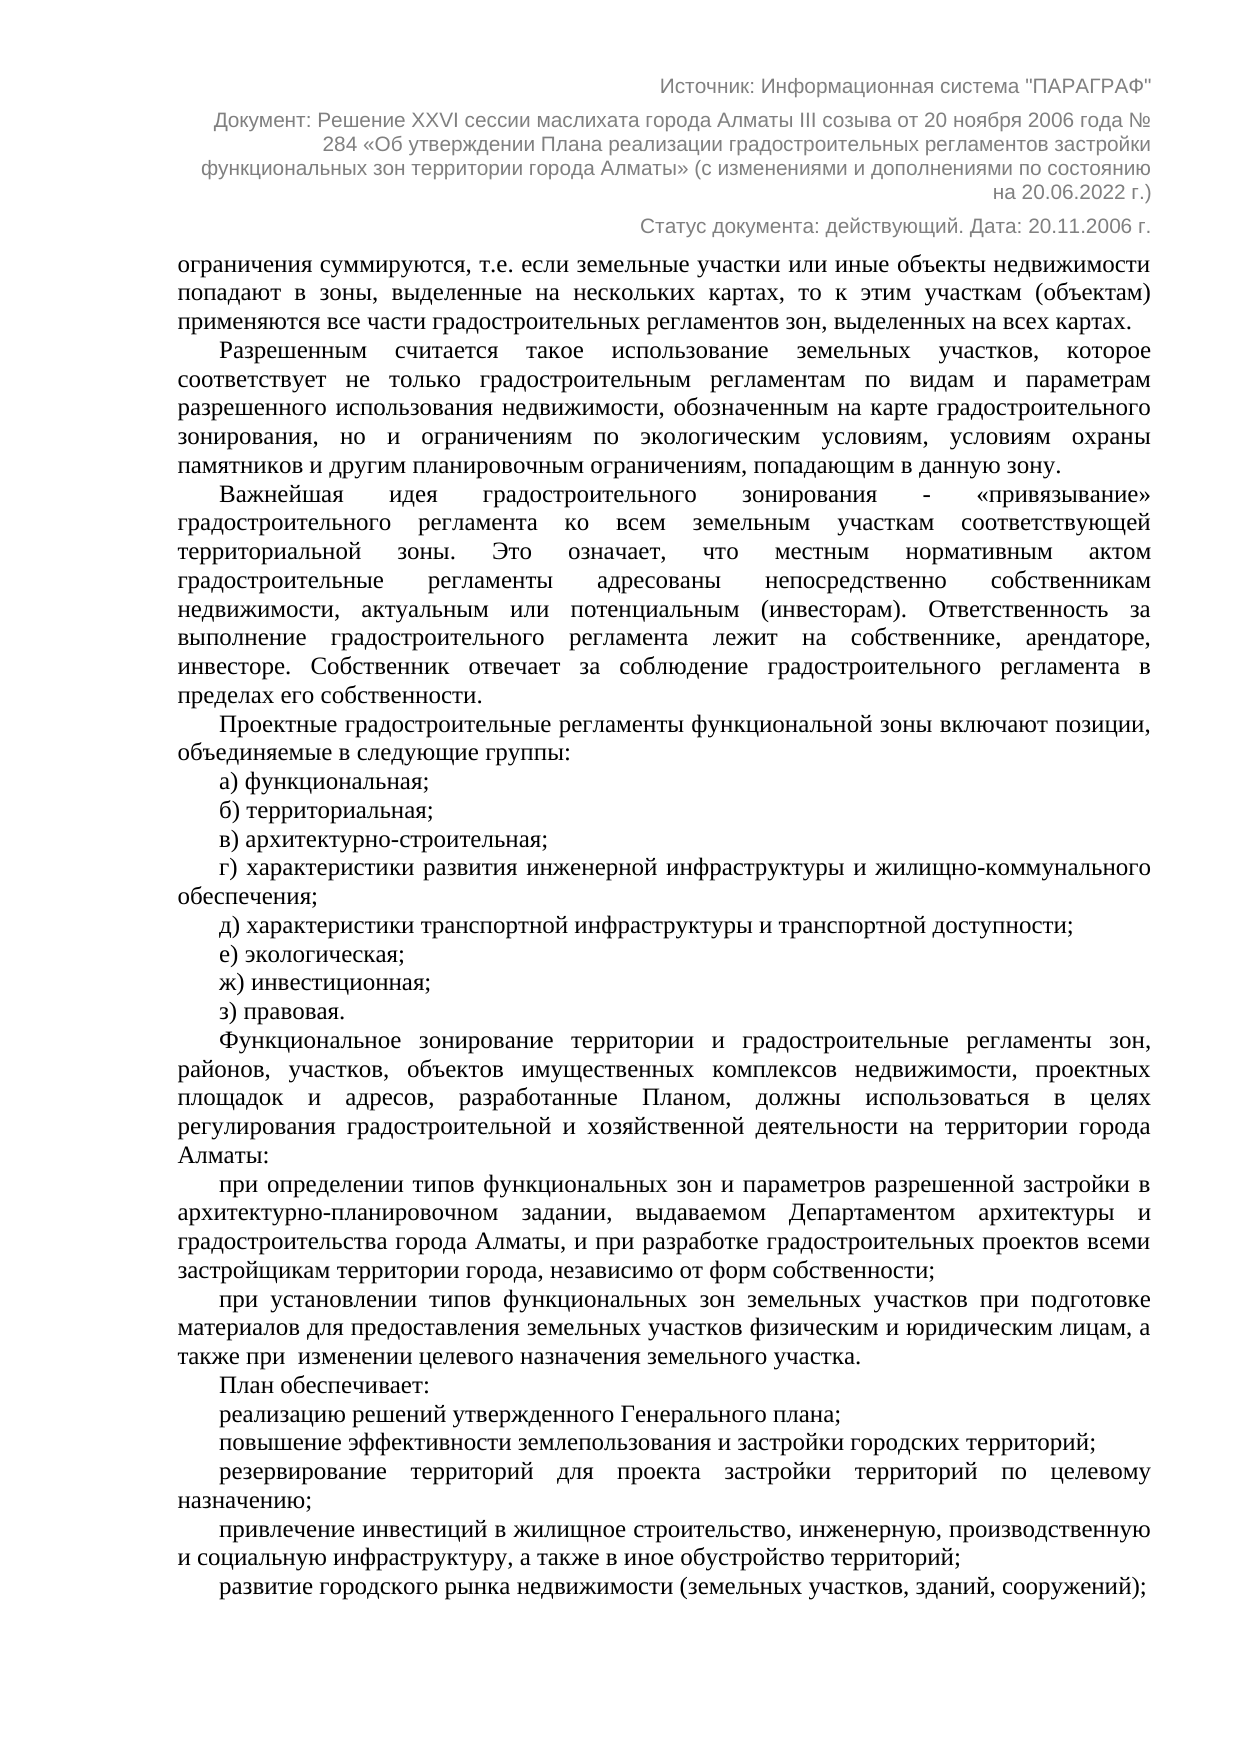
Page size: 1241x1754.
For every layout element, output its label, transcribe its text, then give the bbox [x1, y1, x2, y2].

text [177, 249, 1152, 335]
text в) архитектурно-строительная; [177, 824, 1152, 852]
text ж) инвестиционная; [177, 967, 1152, 996]
text а) функциональная; [177, 766, 1152, 795]
text Функциональное зонирование территории и градостроительные регламенты зон, районов, участков, объектов имущественных комплексов недвижимости, проектных площадок и адресов, разработанные Планом, должны использоваться в целях регулирования градостроительной и хозяйственной деятельности на территории города Алматы: [177, 1025, 1152, 1169]
text з) правовая. [177, 996, 1152, 1025]
text реализацию решений утвержденного Генерального плана; [177, 1399, 1152, 1427]
text привлечение инвестиций в жилищное строительство, инженерную, производственную и социальную инфраструктуру, а также в иное обустройство территорий; [177, 1514, 1152, 1571]
text Проектные градостроительные регламенты функциональной зоны включают позиции, объединяемые в следующие группы: [177, 709, 1152, 766]
text при определении типов функциональных зон и параметров разрешенной застройки в архитектурно-планировочном задании, выдаваемом Департаментом архитектуры и градостроительства города Алматы, и при разработке градостроительных проектов всеми застройщикам территории города, независимо от форм собственности; [177, 1169, 1152, 1284]
text развитие городского рынка недвижимости (земельных участков, зданий, сооружений); [177, 1571, 1152, 1600]
text е) экологическая; [177, 939, 1152, 967]
text при установлении типов функциональных зон земельных участков при подготовке материалов для предоставления земельных участков физическим и юридическим лицам, а также при изменении целевого назначения земельного участка. [177, 1284, 1152, 1370]
text Важнейшая идея градостроительного зонирования - «привязывание» градостроительного регламента ко всем земельным участкам соответствующей территориальной зоны. Это означает, что местным нормативным актом градостроительные регламенты адресованы непосредственно собственникам недвижимости, актуальным или потенциальным (инвесторам). Ответственность за выполнение градостроительного регламента лежит на собственнике, арендаторе, инвесторе. Собственник отвечает за соблюдение градостроительного регламента в пределах его собственности. [177, 479, 1152, 709]
text Разрешенным считается такое использование земельных участков, которое соответствует не только градостроительным регламентам по видам и параметрам разрешенного использования недвижимости, обозначенным на карте градостроительного зонирования, но и ограничениям по экологическим условиям, условиям охраны памятников и другим планировочным ограничениям, попадающим в данную зону. [177, 335, 1152, 479]
text д) характеристики транспортной инфраструктуры и транспортной доступности; [177, 910, 1152, 939]
text План обеспечивает: [177, 1370, 1152, 1399]
text повышение эффективности землепользования и застройки городских территорий; [177, 1427, 1152, 1456]
text б) территориальная; [177, 795, 1152, 824]
text резервирование территорий для проекта застройки территорий по целевому назначению; [177, 1456, 1152, 1514]
text г) характеристики развития инженерной инфраструктуры и жилищно-коммунального обеспечения; [177, 852, 1152, 910]
